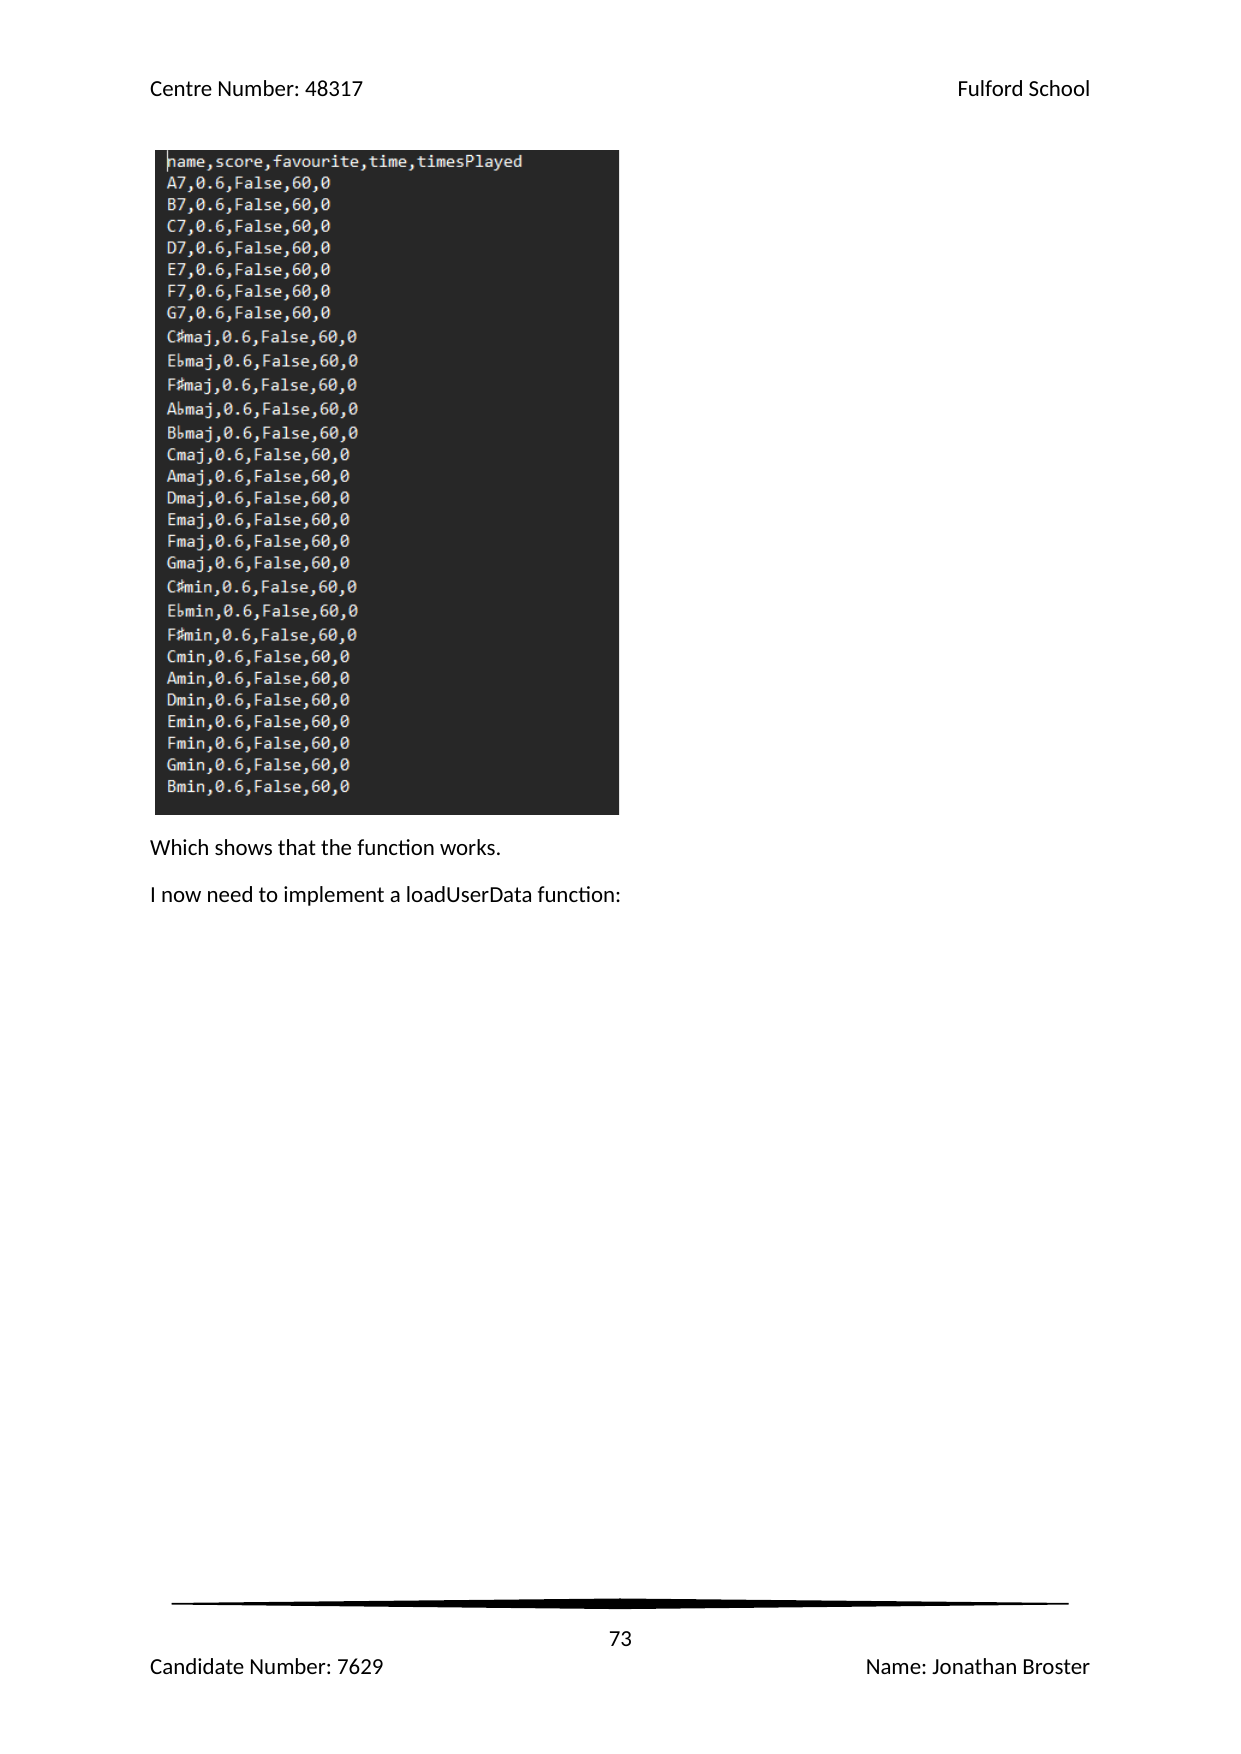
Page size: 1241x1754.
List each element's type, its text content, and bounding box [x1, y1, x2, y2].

text Which shows that the function works. [150, 833, 1090, 861]
picture [155, 150, 620, 815]
text I now need to implement a loadUserData function: [150, 880, 1090, 908]
